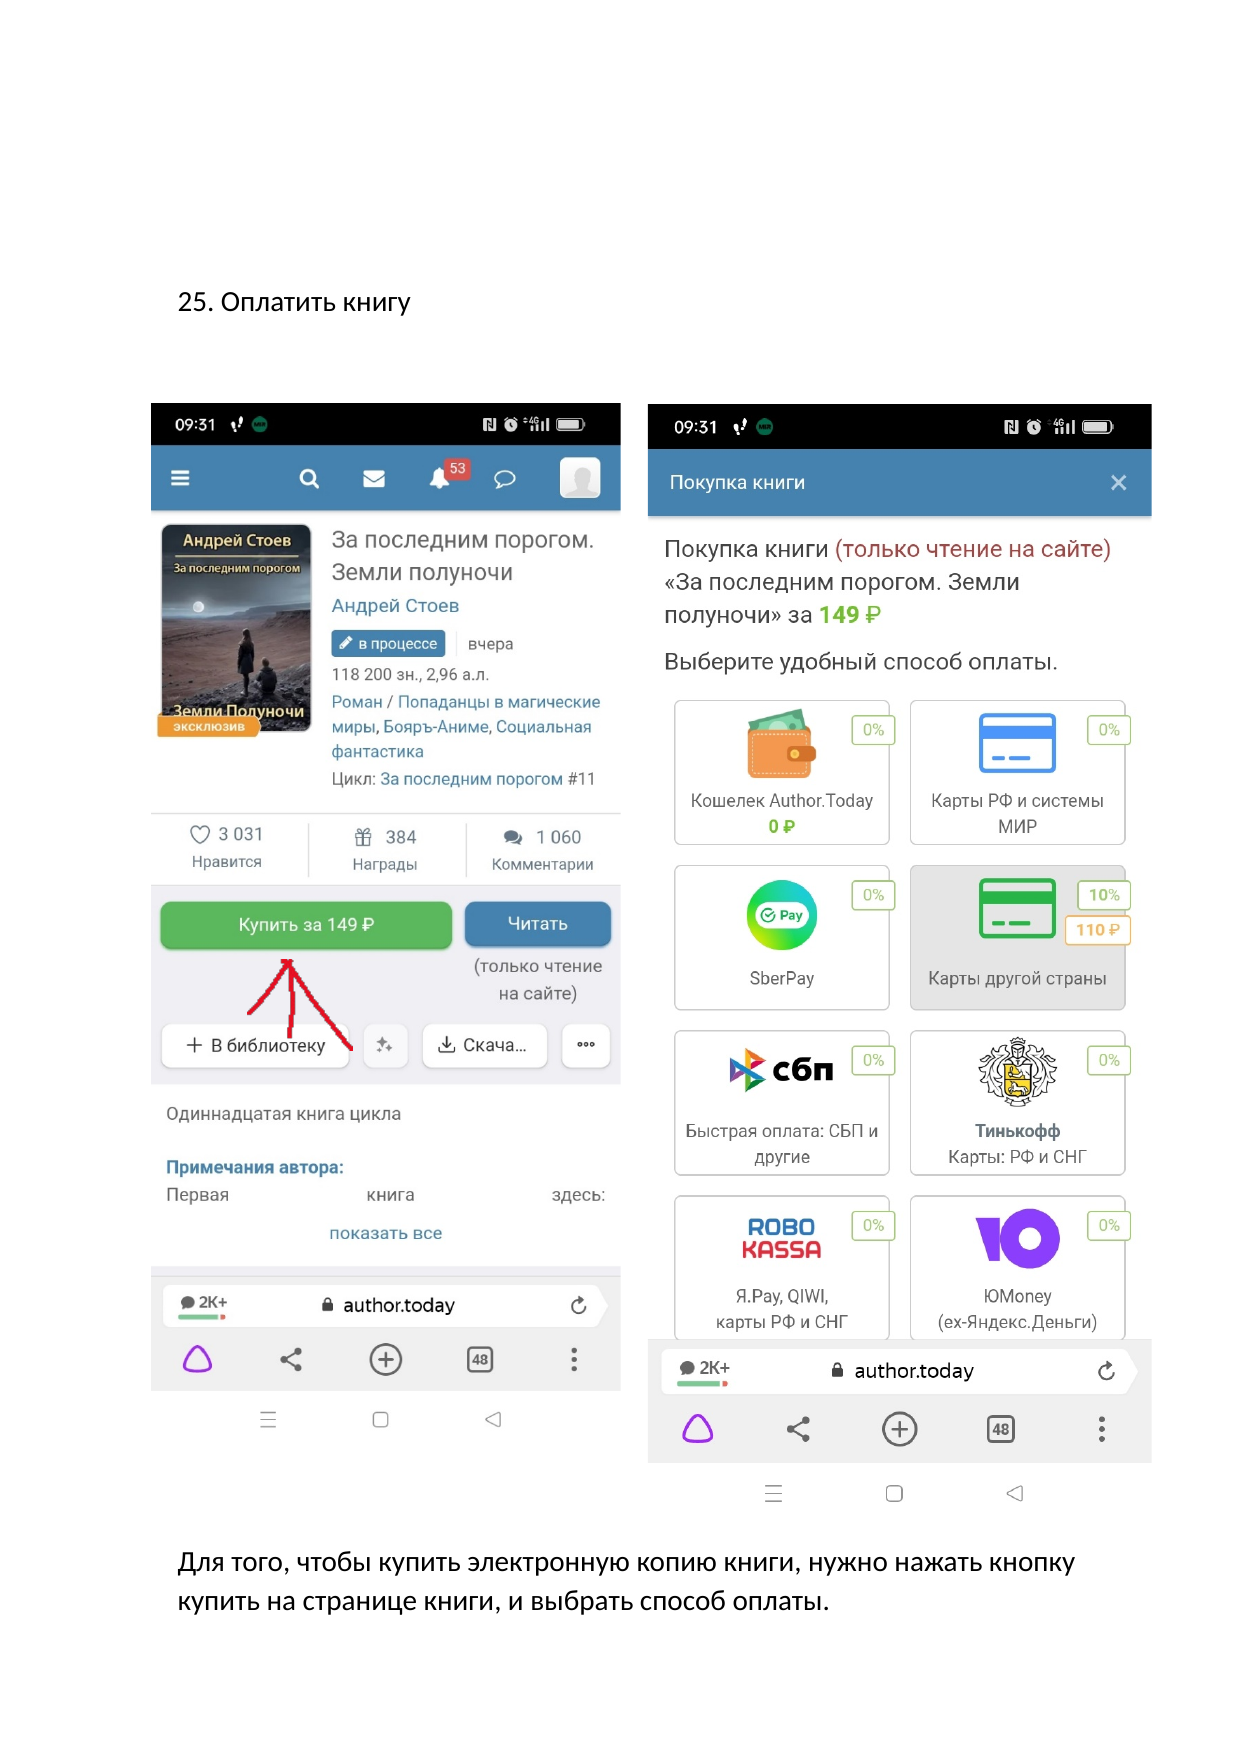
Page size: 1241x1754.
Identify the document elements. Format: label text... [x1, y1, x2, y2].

text 25. Оплатить книгу [177, 283, 1152, 319]
picture [151, 403, 621, 1448]
picture [647, 404, 1152, 1524]
